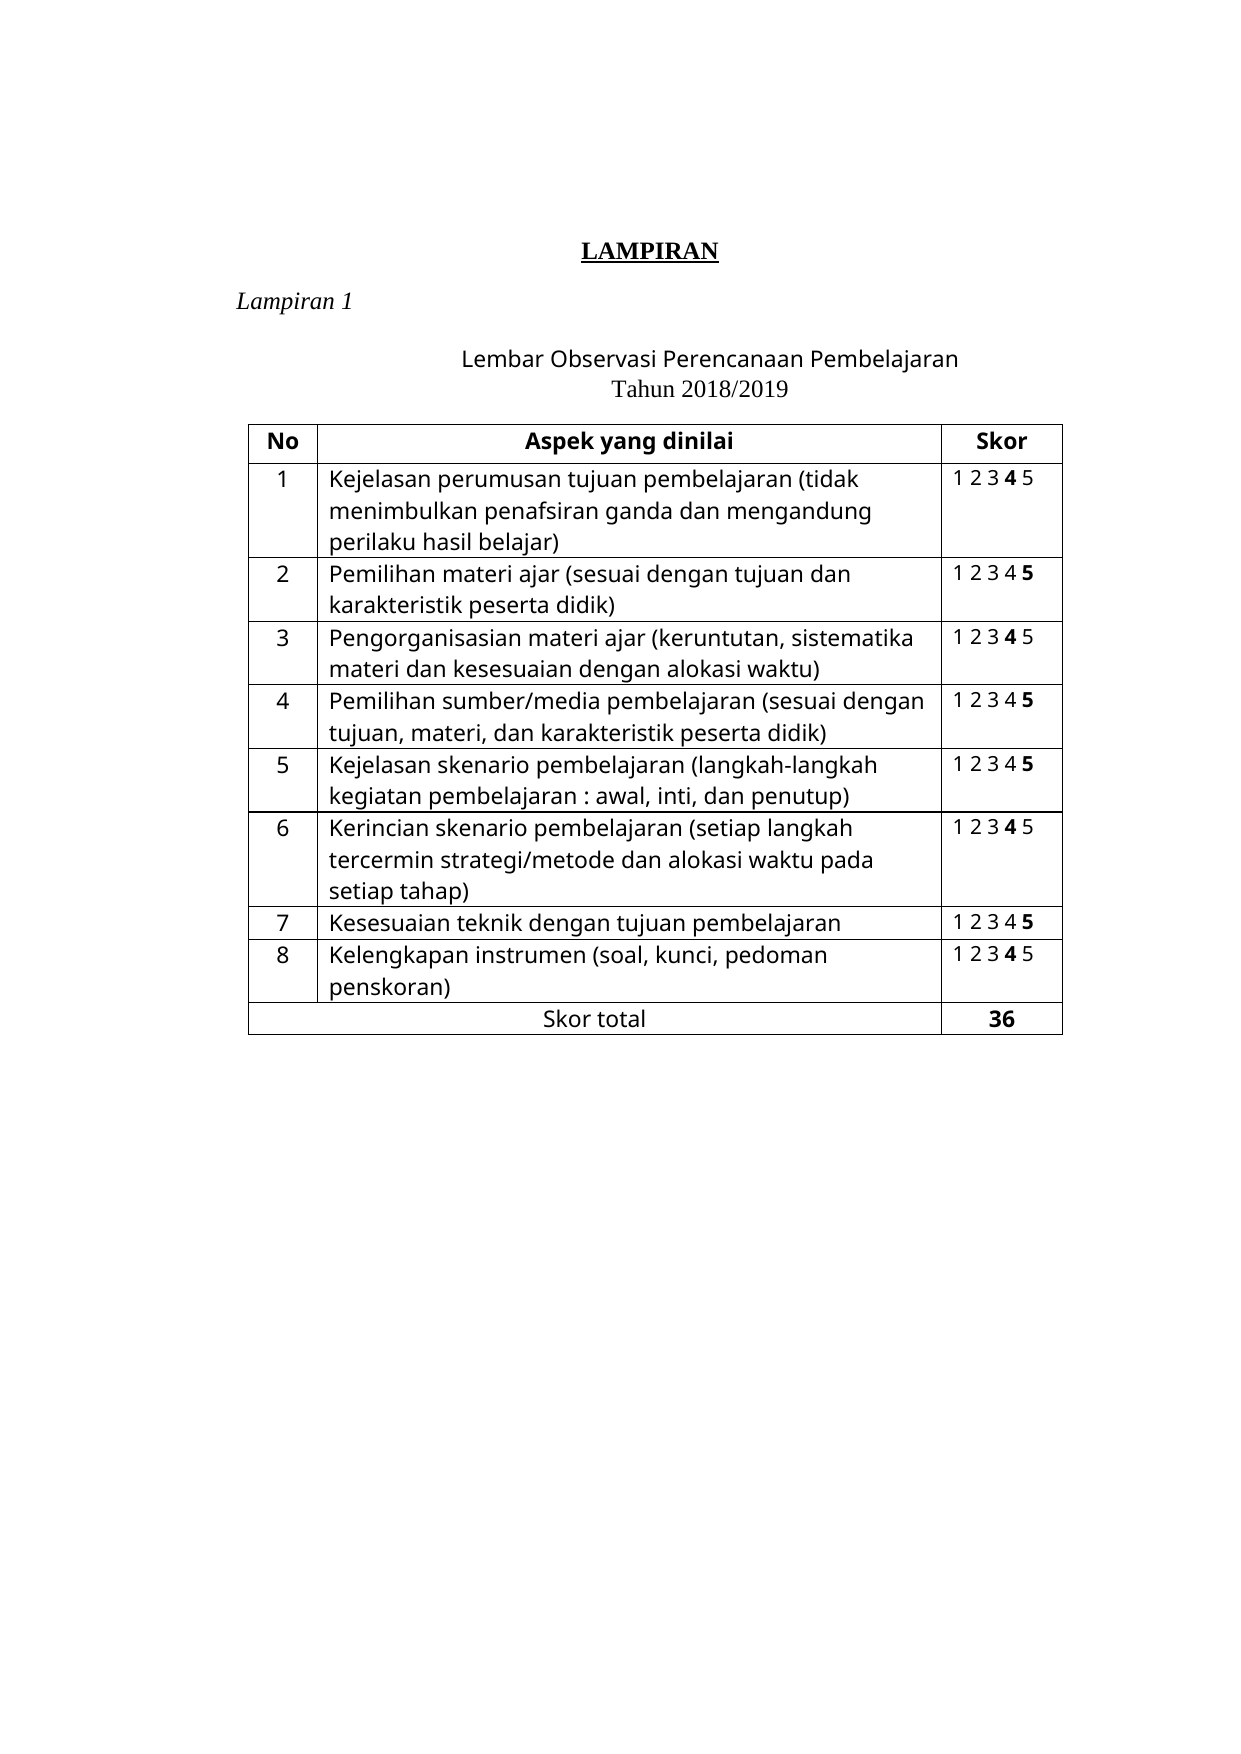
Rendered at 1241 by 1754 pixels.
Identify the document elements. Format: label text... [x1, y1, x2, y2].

table_cell 8 [249, 940, 317, 1002]
table_cell Kelengkapan instrumen (soal, kunci, pedoman penskoran) [318, 940, 941, 1002]
text LAMPIRAN [236, 236, 1063, 265]
table_cell 3 [249, 622, 317, 684]
table_cell 5 [249, 749, 317, 811]
table_header Aspek yang dinilai [318, 425, 941, 462]
table_cell Kesesuaian teknik dengan tujuan pembelajaran [318, 907, 941, 938]
table_cell 1 2 3 4 5 [942, 685, 1062, 748]
table_cell 1 2 3 4 5 [942, 622, 1062, 684]
table_cell Kejelasan perumusan tujuan pembelajaran (tidak menimbulkan penafsiran ganda dan mengandung perilaku hasil belajar) [318, 464, 941, 557]
table_cell 36 [942, 1003, 1062, 1034]
table_cell Pengorganisasian materi ajar (keruntutan, sistematika materi dan kesesuaian dengan alokasi waktu) [318, 622, 941, 684]
table_cell 2 [249, 558, 317, 621]
table_header No [249, 425, 317, 462]
table_cell Pemilihan materi ajar (sesuai dengan tujuan dan karakteristik peserta didik) [318, 558, 941, 621]
table_cell 4 [249, 685, 317, 748]
table_cell Kejelasan skenario pembelajaran (langkah-langkah kegiatan pembelajaran : awal, inti, dan penutup) [318, 749, 941, 811]
table_cell 1 2 3 4 5 [942, 558, 1062, 621]
table_header Skor [942, 425, 1062, 462]
table_cell 1 2 3 4 5 [942, 907, 1062, 938]
text Lampiran 1 Lembar Observasi Perencanaan Pembelajaran Tahun 2018/2019 [236, 286, 1063, 403]
table_cell 1 2 3 4 5 [942, 749, 1062, 811]
table_cell 6 [249, 813, 317, 906]
table_cell 1 [249, 464, 317, 557]
table_cell Skor total [249, 1003, 941, 1034]
table_cell 7 [249, 907, 317, 938]
table_cell Kerincian skenario pembelajaran (setiap langkah tercermin strategi/metode dan alokasi waktu pada setiap tahap) [318, 813, 941, 906]
table_cell 1 2 3 4 5 [942, 464, 1062, 557]
table_cell Pemilihan sumber/media pembelajaran (sesuai dengan tujuan, materi, dan karakteristik peserta didik) [318, 685, 941, 748]
table_cell 1 2 3 4 5 [942, 940, 1062, 1002]
table_cell 1 2 3 4 5 [942, 813, 1062, 906]
